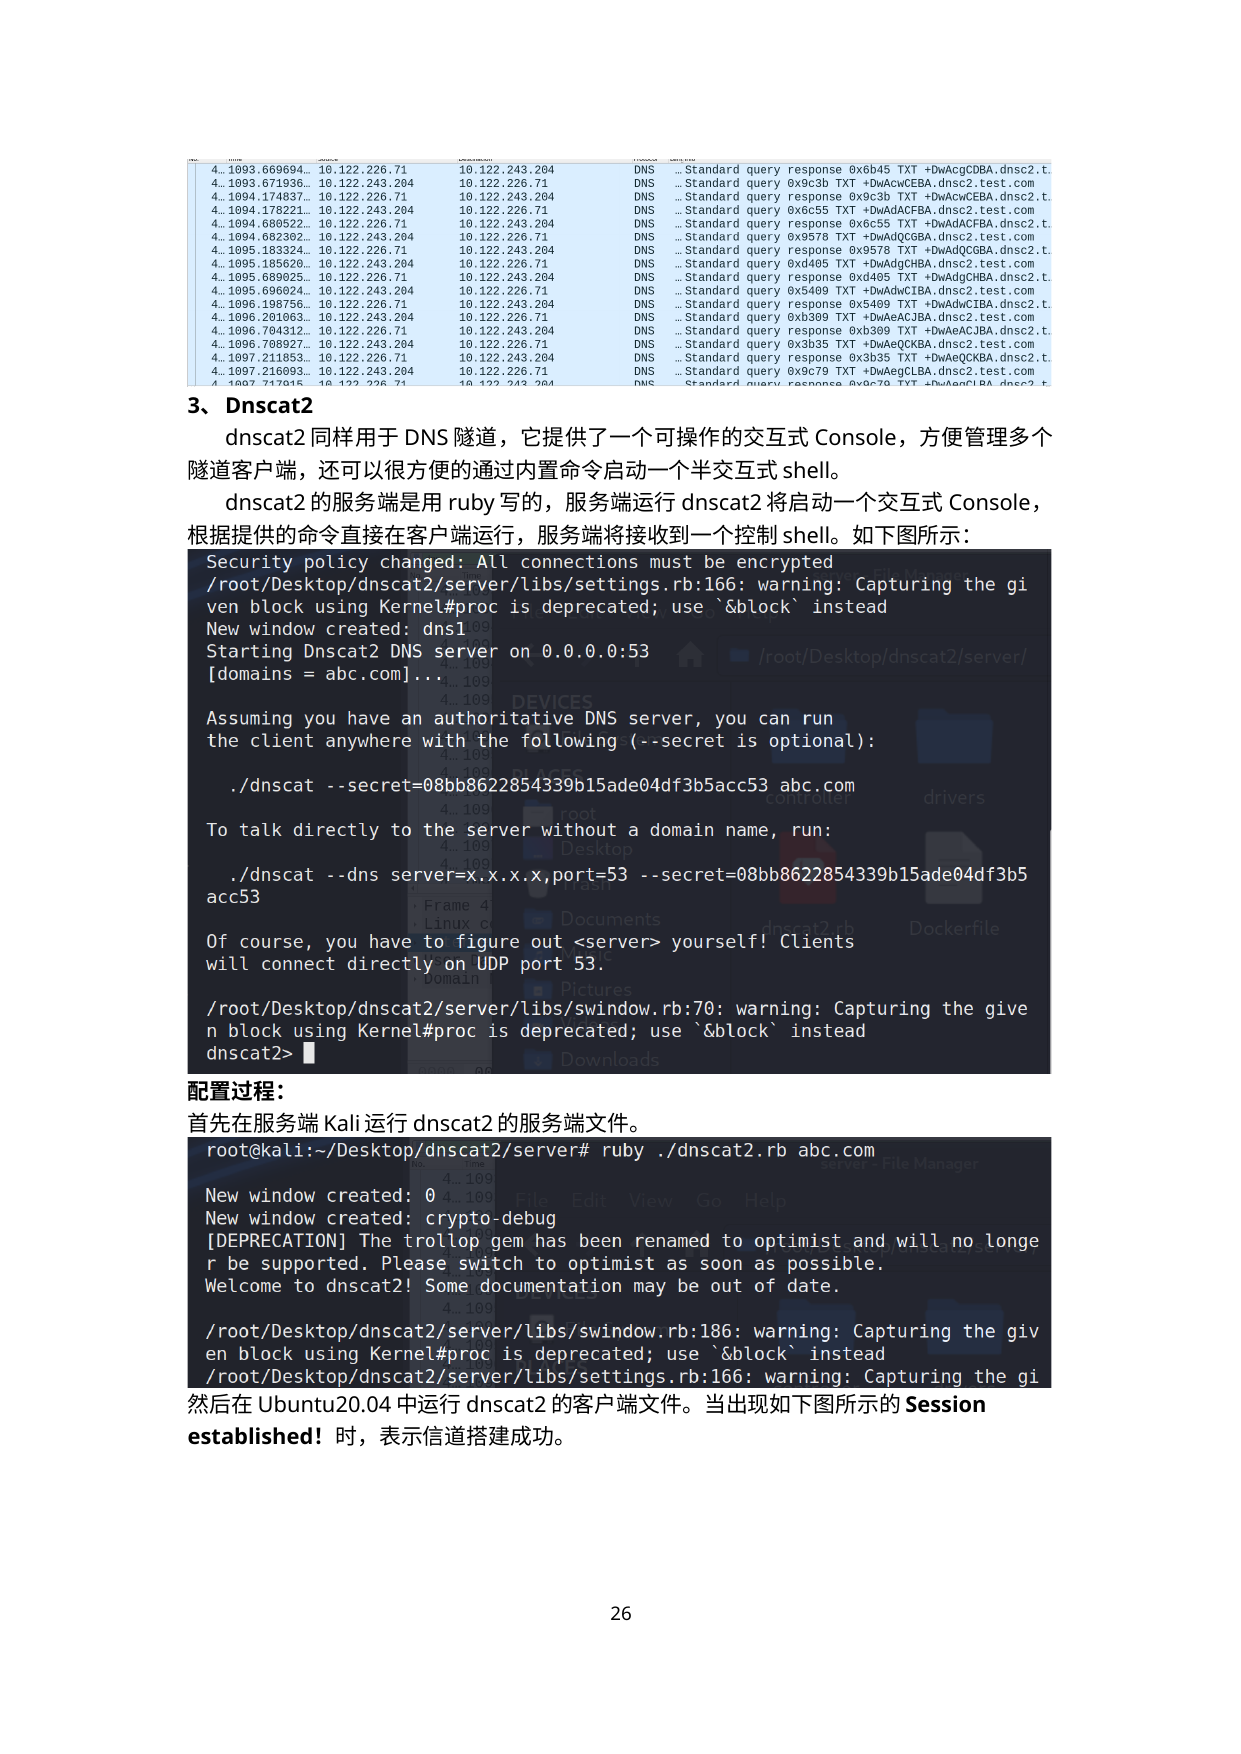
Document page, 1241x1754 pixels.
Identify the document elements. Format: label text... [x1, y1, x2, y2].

text 然后在Ubuntu20.04中运行dnscat2的客户端文件。当出现如下图所示的Session established！时，表示信道搭建成功。 [187, 1387, 1053, 1451]
picture [187, 159, 1052, 387]
text dnscat2的服务端是用ruby写的，服务端运行dnscat2将启动一个交互式Console，根据提供的命令直接在客户端运行，服务端将接收到一个控制shell。如下图所示： [187, 485, 1053, 550]
text 配置过程： [187, 1073, 1053, 1106]
text dnscat2同样用于DNS隧道，它提供了一个可操作的交互式Console，方便管理多个隧道客户端，还可以很方便的通过内置命令启动一个半交互式shell。 [187, 420, 1053, 485]
text 首先在服务端Kali运行dnscat2的服务端文件。 [187, 1106, 1053, 1137]
picture [187, 549, 1052, 1074]
picture [187, 1137, 1052, 1388]
list Dnscat2 [187, 387, 1053, 420]
